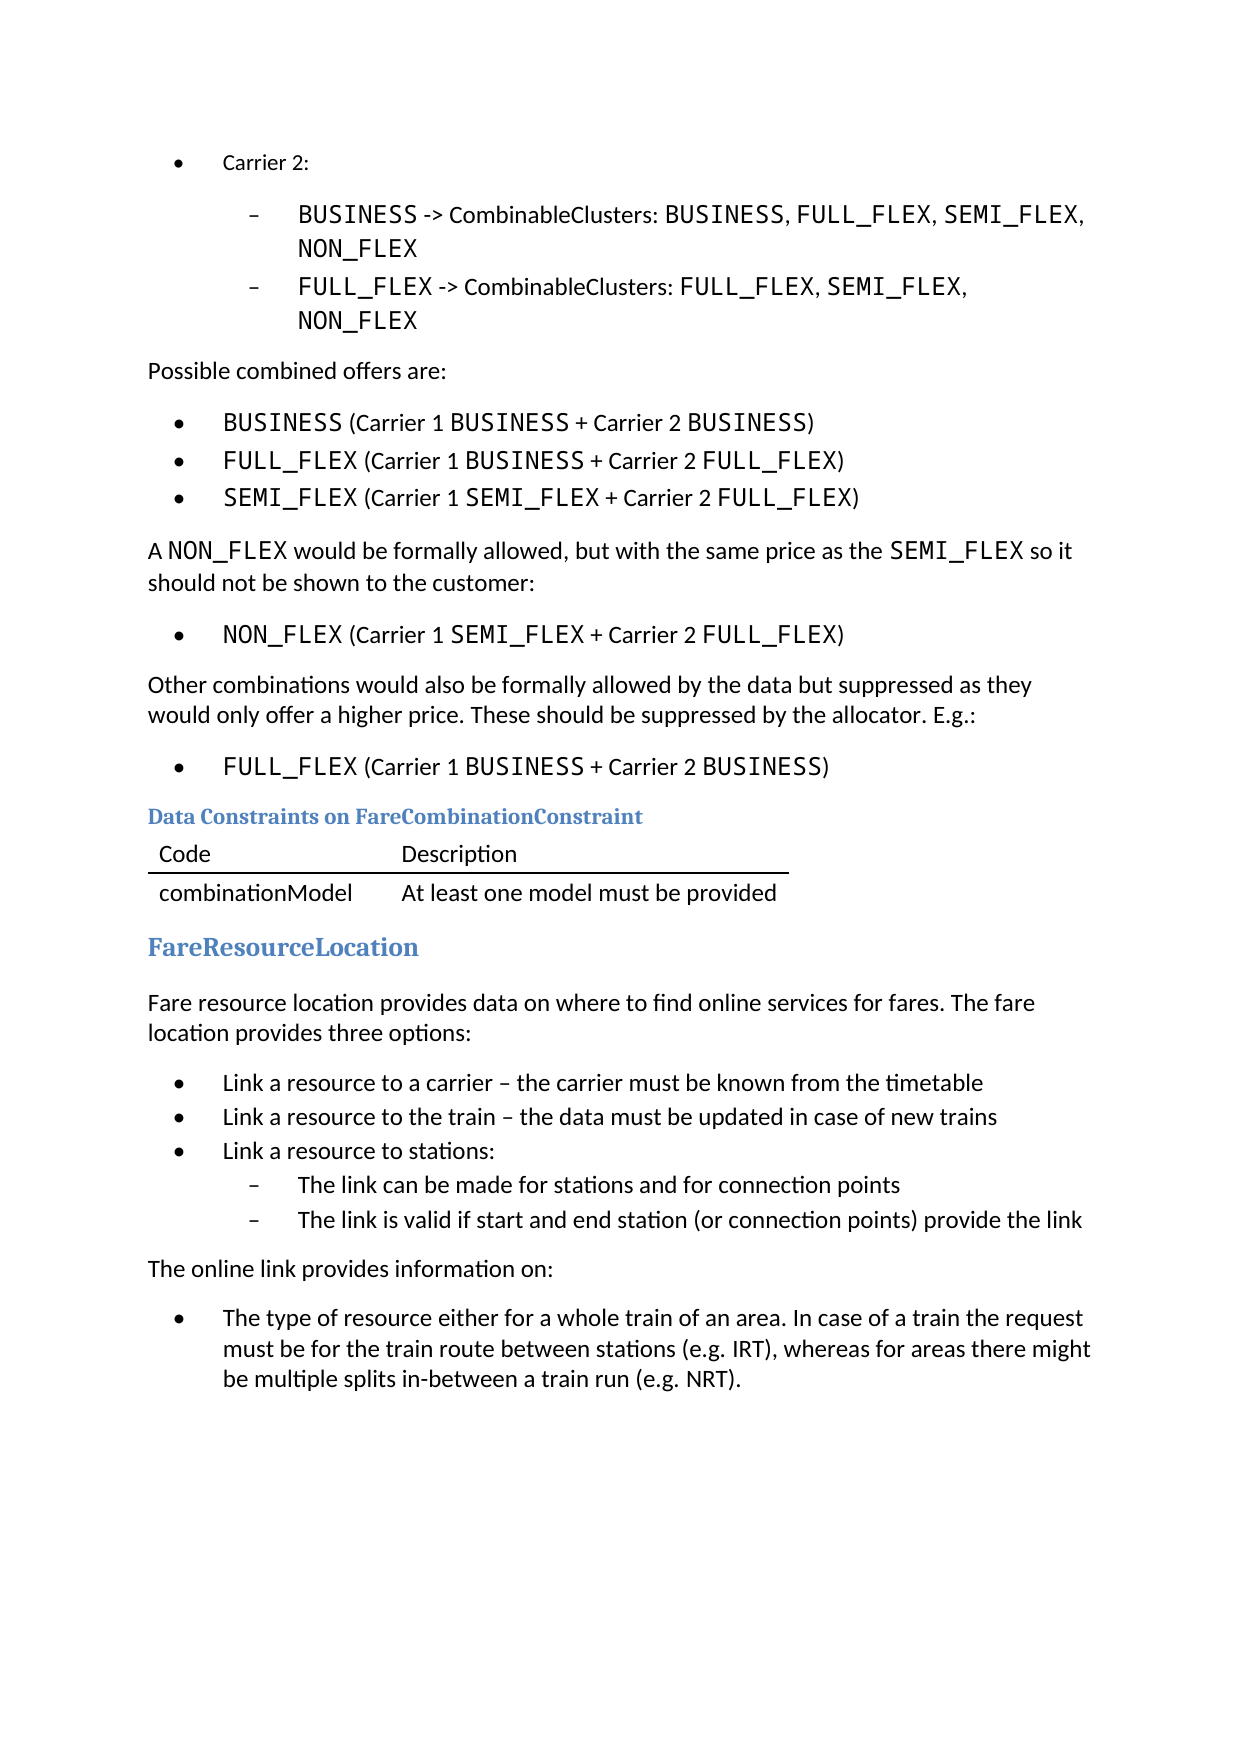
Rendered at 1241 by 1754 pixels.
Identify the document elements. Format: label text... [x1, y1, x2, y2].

list SEMI_FLEX (Carrier 1 SEMI_FLEX + Carrier 2 FULL_FLEX) [173, 480, 1093, 514]
list FULL_FLEX (Carrier 1 BUSINESS + Carrier 2 FULL_FLEX) [173, 442, 1093, 476]
text A NON_FLEX would be formally allowed, but with the same price as the SEMI_FLEX so it should not be shown to the customer: [148, 533, 1093, 597]
table_header Description [390, 834, 788, 872]
list Link a resource to stations: [173, 1135, 1093, 1166]
list The link is valid if start and end station (or connection points) provide the link [248, 1204, 1093, 1234]
table_cell combinationModel [148, 874, 390, 912]
list The link can be made for stations and for connection points [248, 1169, 1093, 1200]
text The online link provides information on: [148, 1253, 1093, 1283]
list BUSINESS (Carrier 1 BUSINESS + Carrier 2 BUSINESS) [173, 404, 1093, 438]
list FULL_FLEX -> CombinableClusters: FULL_FLEX, SEMI_FLEX, NON_FLEX [248, 268, 1093, 336]
table_cell At least one model must be provided [390, 874, 788, 912]
subtitle FareResourceLocation [148, 932, 1093, 963]
table_header Code [148, 834, 390, 872]
subtitle Data Constraints on FareCombinationConstraint [148, 804, 1093, 830]
text Possible combined offers are: [148, 355, 1093, 386]
text Other combinations would also be formally allowed by the data but suppressed as they would only offer a higher price. These should be suppressed by the allocator. E.g.: [148, 669, 1093, 730]
list Carrier 2: [173, 148, 1093, 176]
list Link a resource to the train – the data must be updated in case of new trains [173, 1101, 1093, 1131]
list NON_FLEX (Carrier 1 SEMI_FLEX + Carrier 2 FULL_FLEX) [173, 616, 1093, 650]
list Link a resource to a carrier – the carrier must be known from the timetable [173, 1067, 1093, 1097]
list FULL_FLEX (Carrier 1 BUSINESS + Carrier 2 BUSINESS) [173, 749, 1093, 783]
list The type of resource either for a whole train of an area. In case of a train the request must be for the train route between stations (e.g. IRT), whereas for areas there might be multiple splits in-between a train run (e.g. NRT). [173, 1302, 1093, 1394]
text Fare resource location provides data on where to find online services for fares. The fare location provides three options: [148, 987, 1093, 1048]
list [248, 196, 1093, 264]
